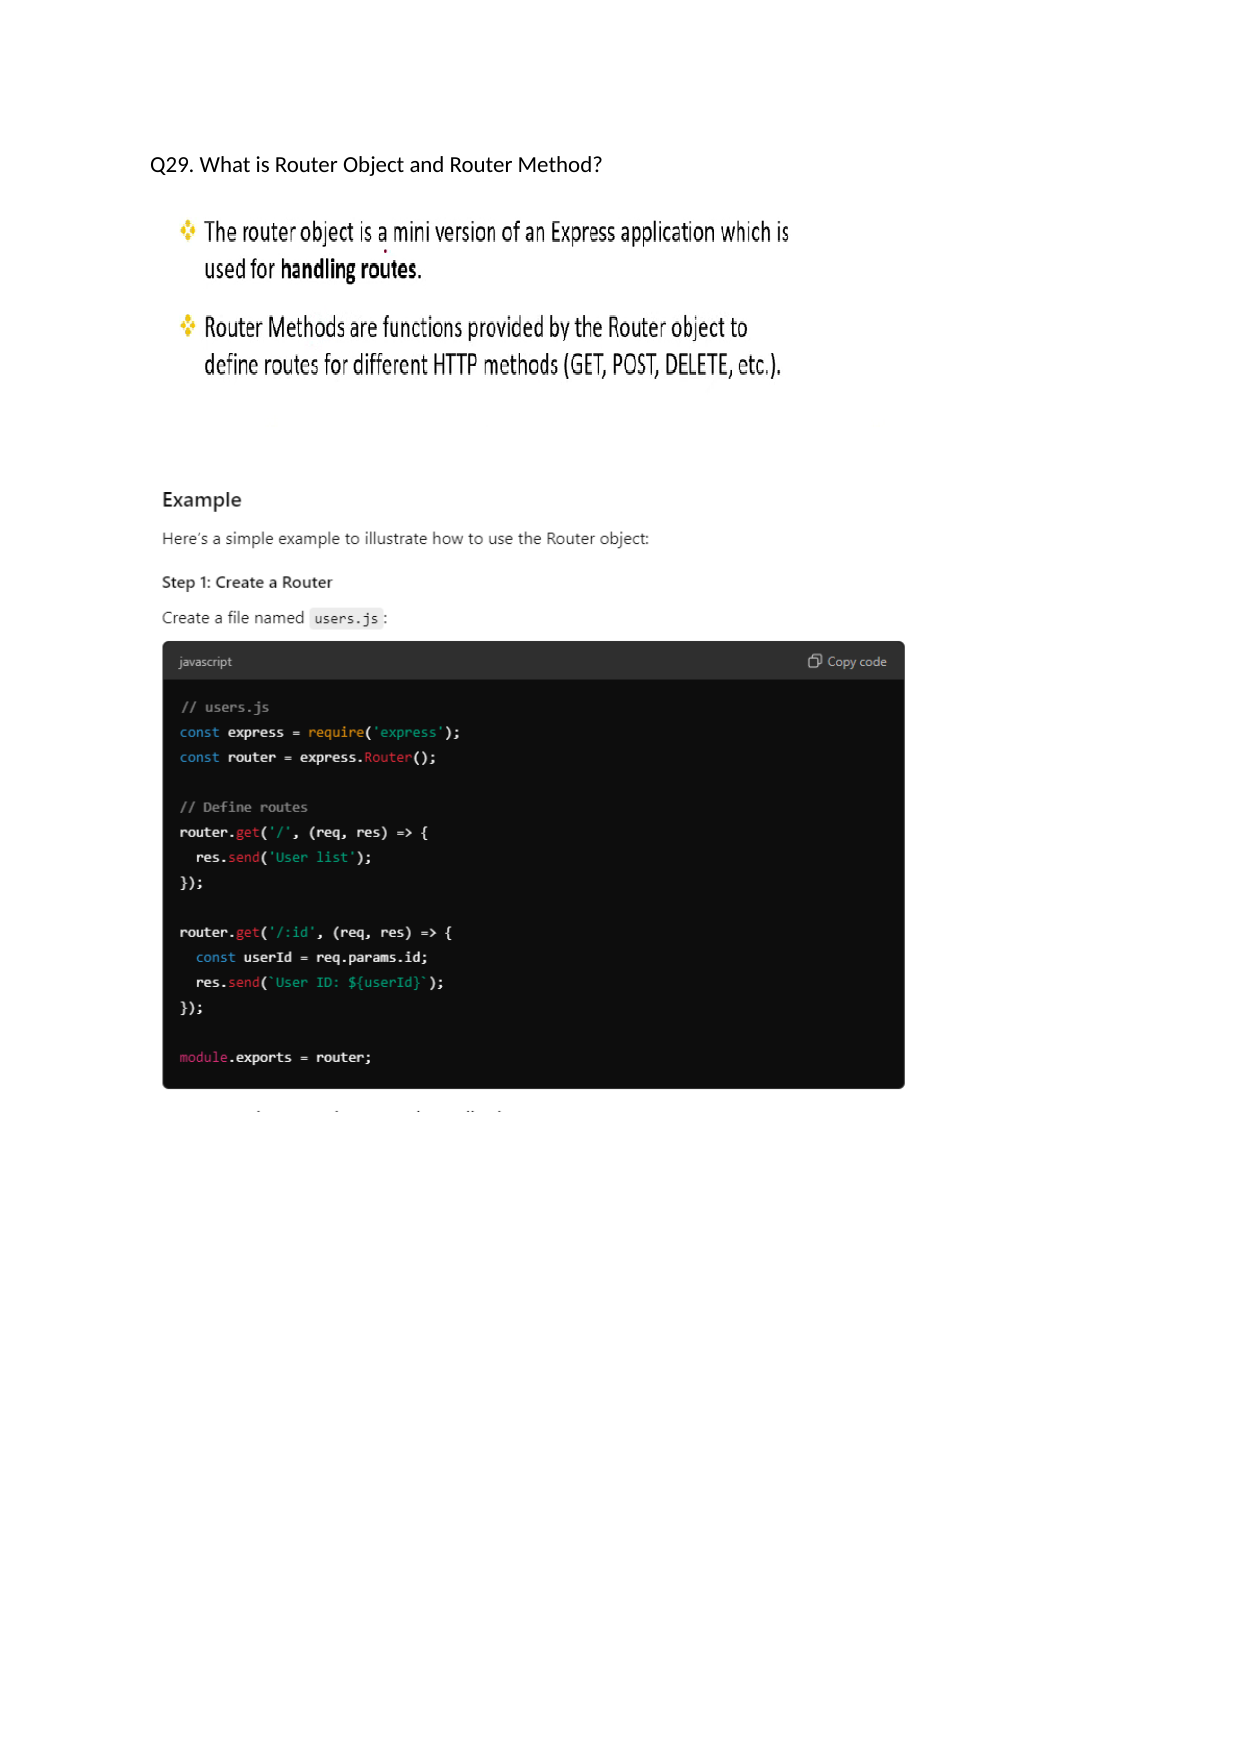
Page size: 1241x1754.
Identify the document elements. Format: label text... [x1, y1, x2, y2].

text Q29. What is Router Object and Router Method? [150, 150, 1090, 178]
picture [150, 196, 1180, 427]
picture [150, 492, 933, 1112]
